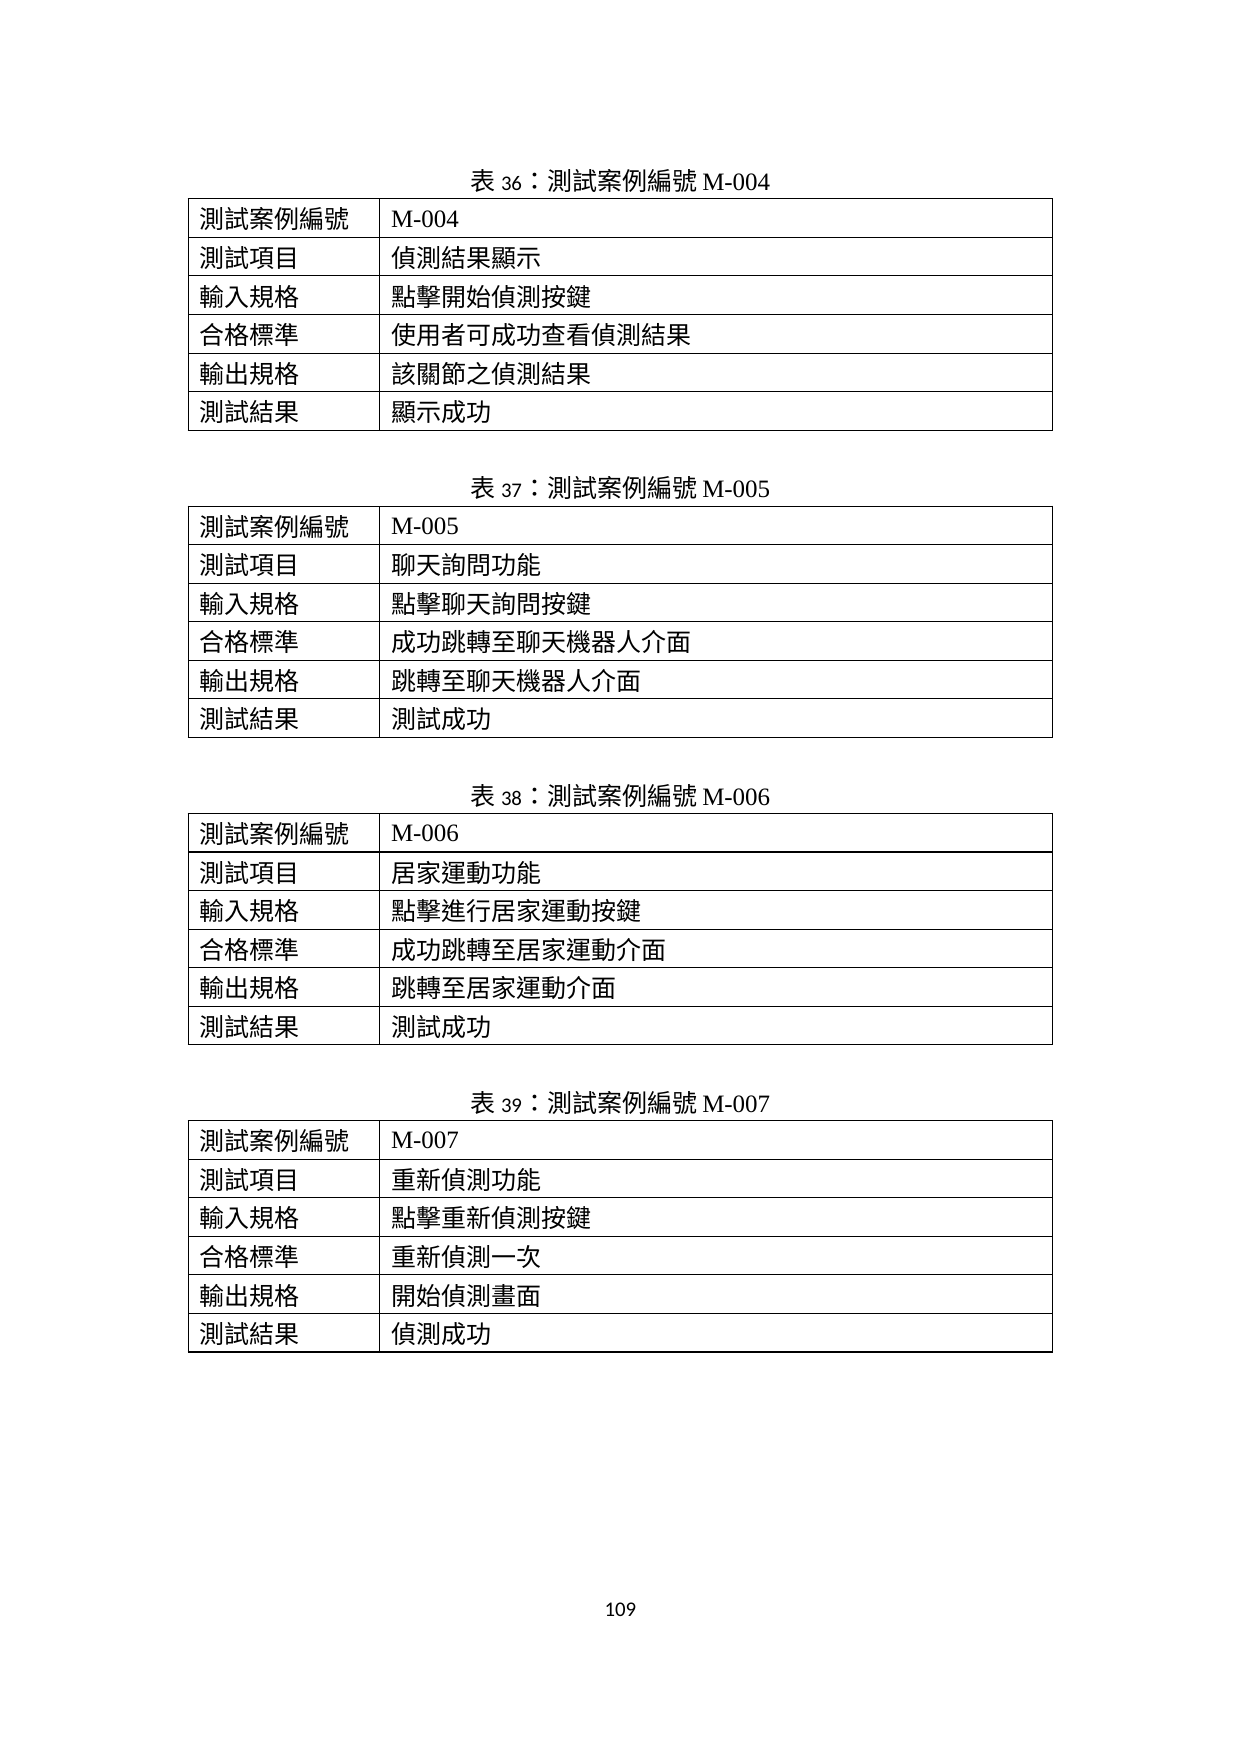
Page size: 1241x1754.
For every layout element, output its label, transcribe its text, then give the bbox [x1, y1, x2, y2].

table_header 測試案例編號 [189, 1121, 379, 1159]
table_cell 測試結果 [189, 392, 379, 429]
table_cell 開始偵測畫面 [380, 1275, 1052, 1313]
table_cell 聊天詢問功能 [380, 545, 1052, 583]
table_cell 輸出規格 [189, 1275, 379, 1313]
table_cell 跳轉至居家運動介面 [380, 968, 1052, 1006]
table_cell 跳轉至聊天機器人介面 [380, 661, 1052, 698]
table_cell 成功跳轉至聊天機器人介面 [380, 622, 1052, 660]
table_cell 測試項目 [189, 238, 379, 275]
table_cell 測試成功 [380, 699, 1052, 737]
table_header M-007 [380, 1121, 1052, 1159]
table_cell 點擊開始偵測按鍵 [380, 276, 1052, 314]
table_cell 測試項目 [189, 545, 379, 583]
table_cell 測試成功 [380, 1007, 1052, 1044]
text 表 38：測試案例編號M-006 [187, 775, 1053, 813]
table_cell 輸出規格 [189, 968, 379, 1006]
table_cell 輸入規格 [189, 891, 379, 928]
table_header 測試案例編號 [189, 507, 379, 544]
table_cell 測試結果 [189, 699, 379, 737]
table_cell 輸出規格 [189, 661, 379, 698]
table_header M-004 [380, 199, 1052, 237]
table_cell 合格標準 [189, 1237, 379, 1274]
table_header M-006 [380, 814, 1052, 851]
text 表 36：測試案例編號M-004 [187, 161, 1053, 198]
table_header 測試案例編號 [189, 199, 379, 237]
table_cell 合格標準 [189, 315, 379, 352]
table_cell 輸出規格 [189, 354, 379, 391]
table_cell 測試項目 [189, 1160, 379, 1197]
table_cell 居家運動功能 [380, 853, 1052, 890]
table_cell 合格標準 [189, 930, 379, 967]
table_cell 測試項目 [189, 853, 379, 890]
table_cell 點擊進行居家運動按鍵 [380, 891, 1052, 928]
table_cell 該關節之偵測結果 [380, 354, 1052, 391]
table_cell 重新偵測功能 [380, 1160, 1052, 1197]
table_cell 測試結果 [189, 1314, 379, 1351]
table_cell 合格標準 [189, 622, 379, 660]
table_cell 偵測結果顯示 [380, 238, 1052, 275]
text 表 39：測試案例編號M-007 [187, 1083, 1053, 1120]
table_cell 顯示成功 [380, 392, 1052, 429]
table_cell 使用者可成功查看偵測結果 [380, 315, 1052, 352]
table_cell 輸入規格 [189, 1198, 379, 1236]
table_cell 偵測成功 [380, 1314, 1052, 1351]
table_cell 成功跳轉至居家運動介面 [380, 930, 1052, 967]
table_cell 輸入規格 [189, 584, 379, 621]
table_cell 測試結果 [189, 1007, 379, 1044]
table_header 測試案例編號 [189, 814, 379, 851]
table_cell 點擊重新偵測按鍵 [380, 1198, 1052, 1236]
table_header M-005 [380, 507, 1052, 544]
table_cell 點擊聊天詢問按鍵 [380, 584, 1052, 621]
table_cell 輸入規格 [189, 276, 379, 314]
text 表 37：測試案例編號M-005 [187, 468, 1053, 506]
table_cell 重新偵測一次 [380, 1237, 1052, 1274]
